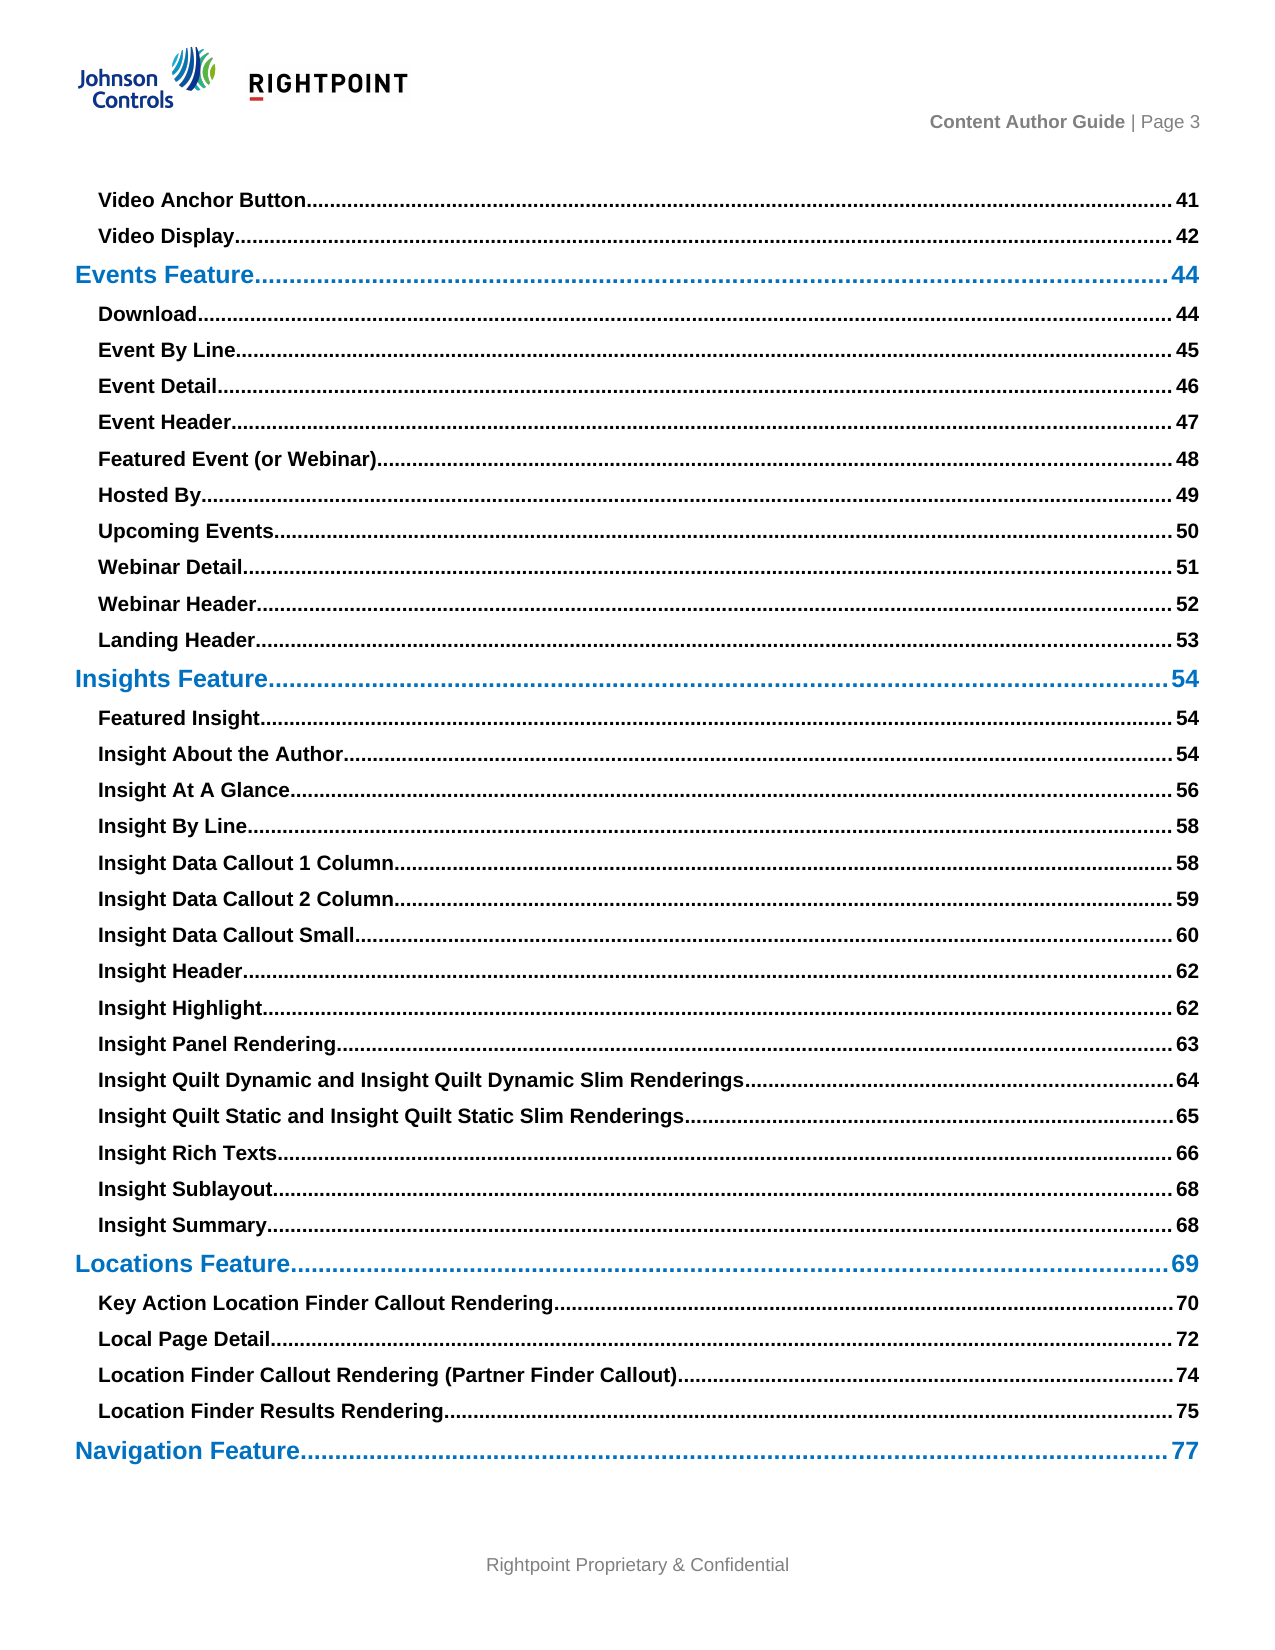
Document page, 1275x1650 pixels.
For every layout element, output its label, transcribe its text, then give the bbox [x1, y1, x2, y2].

text Hosted By 49 [98, 483, 1200, 507]
text Key Action Location Finder Callout Rendering 70 [98, 1291, 1200, 1314]
text Insights Feature 54 [75, 664, 1200, 693]
text Webinar Header 52 [98, 591, 1200, 615]
text Insight Data Callout 2 Column 59 [98, 887, 1200, 911]
text Featured Event (or Webinar) 48 [98, 446, 1200, 470]
text Insight Highlight 62 [98, 995, 1200, 1019]
text Event By Line 45 [98, 338, 1200, 362]
text Insight Header 62 [98, 959, 1200, 983]
text Events Feature 44 [75, 260, 1200, 289]
text Navigation Feature 77 [75, 1436, 1200, 1464]
text Insight Summary 68 [98, 1213, 1200, 1237]
picture [75, 44, 218, 111]
text Video Display 42 [98, 224, 1200, 248]
text Event Header 47 [98, 410, 1200, 434]
text Insight Data Callout Small 60 [98, 923, 1200, 947]
text Location Finder Callout Rendering (Partner Finder Callout) 74 [98, 1363, 1200, 1387]
text Upcoming Events 50 [98, 519, 1200, 543]
text Download 44 [98, 301, 1200, 325]
text Insight Quilt Static and Insight Quilt Static Slim Renderings 65 [98, 1104, 1200, 1128]
text Insight Quilt Dynamic and Insight Quilt Dynamic Slim Renderings 64 [98, 1068, 1200, 1092]
text Landing Header 53 [98, 628, 1200, 652]
text Insight About the Author 54 [98, 742, 1200, 766]
text Insight By Line 58 [98, 814, 1200, 838]
text Insight Rich Texts 66 [98, 1140, 1200, 1164]
text Local Page Detail 72 [98, 1327, 1200, 1351]
text Insight Panel Rendering 63 [98, 1032, 1200, 1056]
text Webinar Detail 51 [98, 555, 1200, 579]
text Event Detail 46 [98, 374, 1200, 398]
picture [243, 63, 413, 102]
text Location Finder Results Rendering 75 [98, 1399, 1200, 1423]
text Video Anchor Button 41 [98, 187, 1200, 211]
text Featured Insight 54 [98, 705, 1200, 729]
text Locations Feature 69 [75, 1249, 1200, 1278]
text Insight At A Glance 56 [98, 778, 1200, 802]
text Insight Sublayout 68 [98, 1177, 1200, 1201]
text Insight Data Callout 1 Column 58 [98, 850, 1200, 874]
